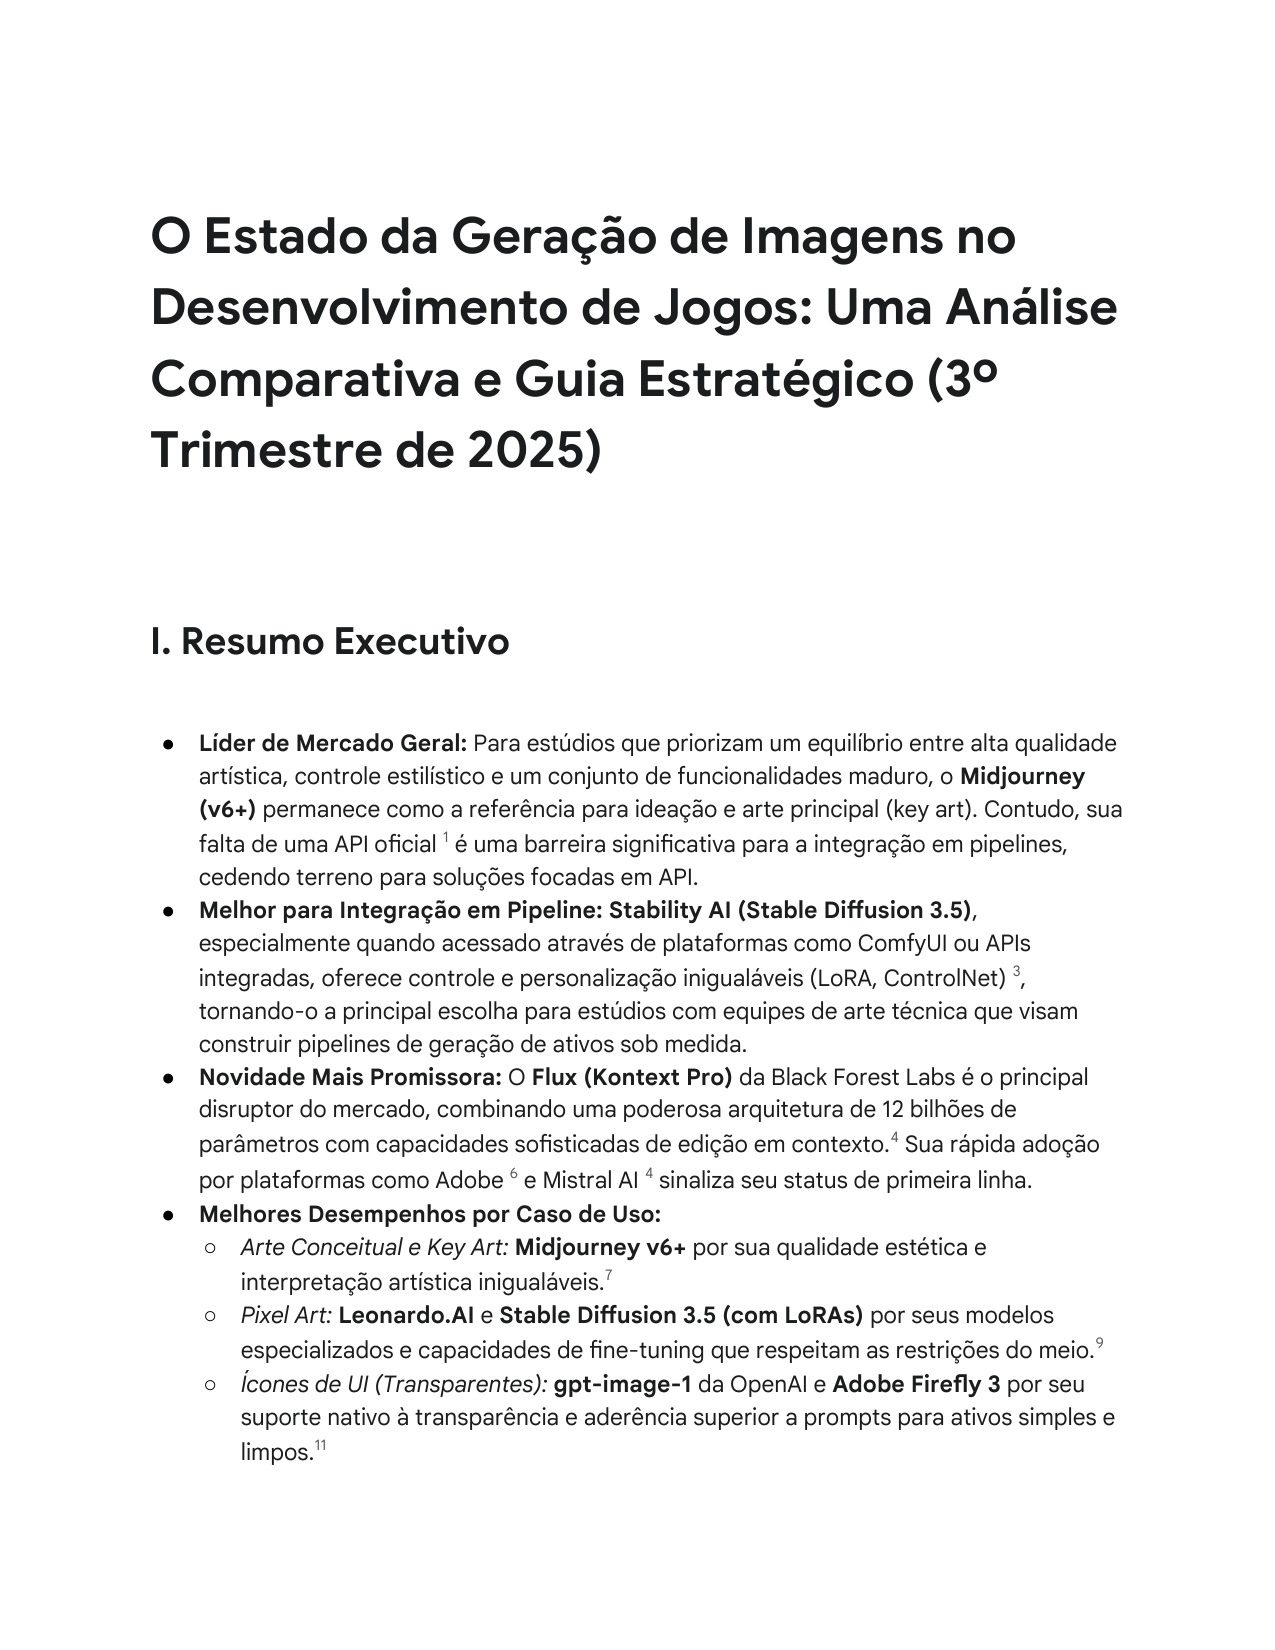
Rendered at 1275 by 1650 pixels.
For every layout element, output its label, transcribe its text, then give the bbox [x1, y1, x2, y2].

list Melhor para Integração em Pipeline: Stability AI (Stable Diffusion 3.5), especialmente quando acessado através de plataformas como ComfyUI ou APIs integradas, oferece controle e personalização inigualáveis (LoRA, ControlNet) 3, tornando-o a principal escolha para estúdios com equipes de arte técnica que visam construir pipelines de geração de ativos sob medida. [161, 896, 1125, 1059]
list Melhores Desempenhos por Caso de Uso: [161, 1200, 1125, 1229]
subtitle I. Resumo Executivo [150, 618, 1125, 665]
list Ícones de UI (Transparentes): gpt-image-1 da OpenAI e Adobe Firefly 3 por seu suporte nativo à transparência e aderência superior a prompts para ativos simples e limpos.11 [203, 1370, 1125, 1468]
list Pixel Art: Leonardo.AI e Stable Diffusion 3.5 (com LoRAs) por seus modelos especializados e capacidades de fine-tuning que respeitam as restrições do meio.9 [203, 1302, 1125, 1366]
list Arte Conceitual e Key Art: Midjourney v6+ por sua qualidade estética e interpretação artística inigualáveis.7 [203, 1233, 1125, 1297]
list Líder de Mercado Geral: Para estúdios que priorizam um equilíbrio entre alta qualidade artística, controle estilístico e um conjunto de funcionalidades maduro, o Midjourney (v6+) permanece como a referência para ideação e arte principal (key art). Contudo, sua falta de uma API oficial 1 é uma barreira significativa para a integração em pipelines, cedendo terreno para soluções focadas em API. [161, 729, 1125, 892]
subtitle O Estado da Geração de Imagens no Desenvolvimento de Jogos: Uma Análise Comparativa e Guia Estratégico (3º Trimestre de 2025) [150, 205, 1125, 482]
list Novidade Mais Promissora: O Flux (Kontext Pro) da Black Forest Labs é o principal disruptor do mercado, combinando uma poderosa arquitetura de 12 bilhões de parâmetros com capacidades sofisticadas de edição em contexto.4 Sua rápida adoção por plataformas como Adobe 6 e Mistral AI 4 sinaliza seu status de primeira linha. [161, 1063, 1125, 1196]
